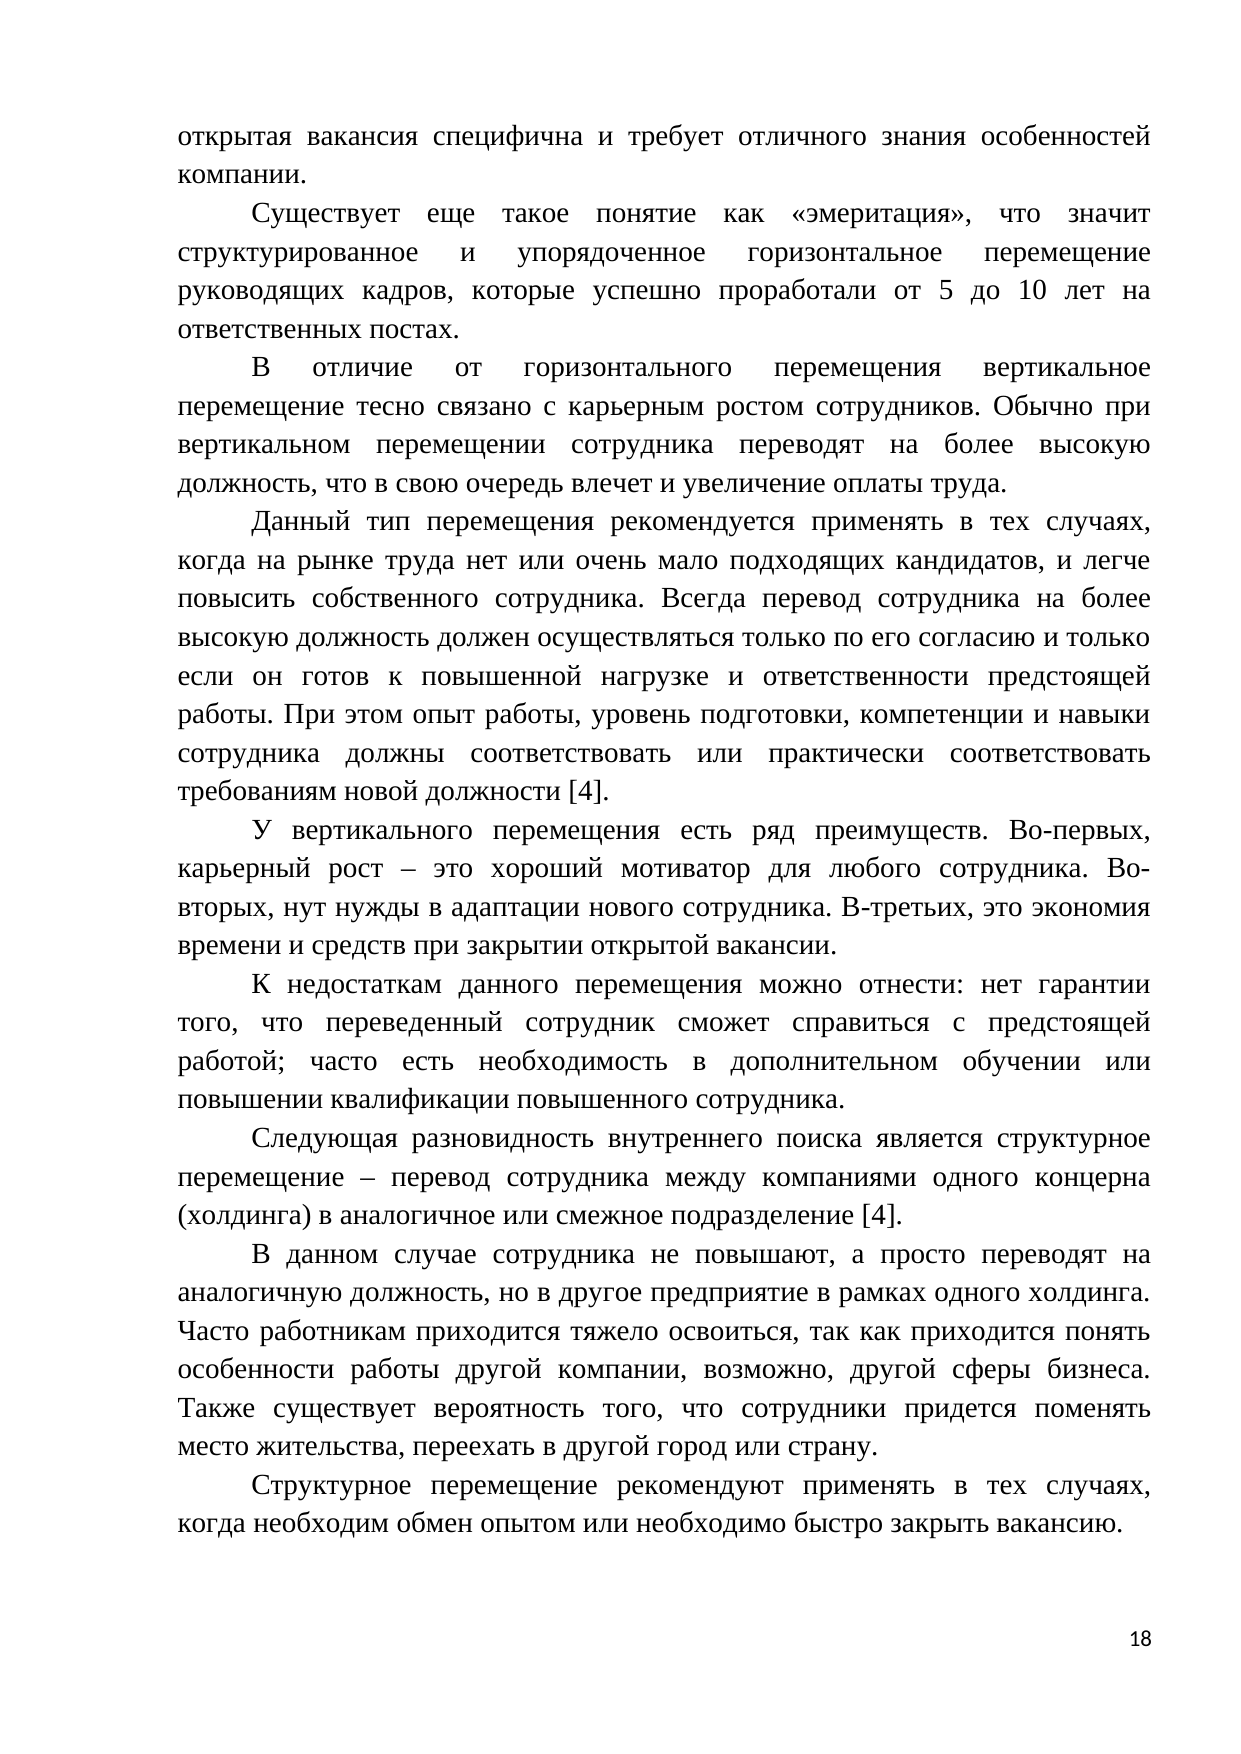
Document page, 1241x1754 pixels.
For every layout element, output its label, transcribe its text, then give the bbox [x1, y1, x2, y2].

text У вертикального перемещения есть ряд преимуществ. Во-первых, карьерный рост – это хороший мотиватор для любого сотрудника. Во-вторых, нут нужды в адаптации нового сотрудника. В-третьих, это экономия времени и средств при закрытии открытой вакансии. [177, 812, 1152, 961]
text Структурное перемещение рекомендуют применять в тех случаях, когда необходим обмен опытом или необходимо быстро закрыть вакансию. [177, 1467, 1152, 1539]
text Следующая разновидность внутреннего поиска является структурное перемещение – перевод сотрудника между компаниями одного концерна (холдинга) в аналогичное или смежное подразделение [4]. [177, 1120, 1152, 1231]
text К недостаткам данного перемещения можно отнести: нет гарантии того, что переведенный сотрудник сможет справиться с предстоящей работой; часто есть необходимость в дополнительном обучении или повышении квалификации повышенного сотрудника. [177, 966, 1152, 1115]
text В данном случае сотрудника не повышают, а просто переводят на аналогичную должность, но в другое предприятие в рамках одного холдинга. Часто работникам приходится тяжело освоиться, так как приходится понять особенности работы другой компании, возможно, другой сферы бизнеса. Также существует вероятность того, что сотрудники придется поменять место жительства, переехать в другой город или страну. [177, 1236, 1152, 1462]
text Данный тип перемещения рекомендуется применять в тех случаях, когда на рынке труда нет или очень мало подходящих кандидатов, и легче повысить собственного сотрудника. Всегда перевод сотрудника на более высокую должность должен осуществляться только по его согласию и только если он готов к повышенной нагрузке и ответственности предстоящей работы. При этом опыт работы, уровень подготовки, компетенции и навыки сотрудника должны соответствовать или практически соответствовать требованиям новой должности [4]. [177, 503, 1152, 807]
text В отличие от горизонтального перемещения вертикальное перемещение тесно связано с карьерным ростом сотрудников. Обычно при вертикальном перемещении сотрудника переводят на более высокую должность, что в свою очередь влечет и увеличение оплаты труда. [177, 349, 1152, 498]
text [177, 118, 1152, 190]
text Существует еще такое понятие как «эмеритация», что значит структурированное и упорядоченное горизонтальное перемещение руководящих кадров, которые успешно проработали от 5 до 10 лет на ответственных постах. [177, 195, 1152, 344]
